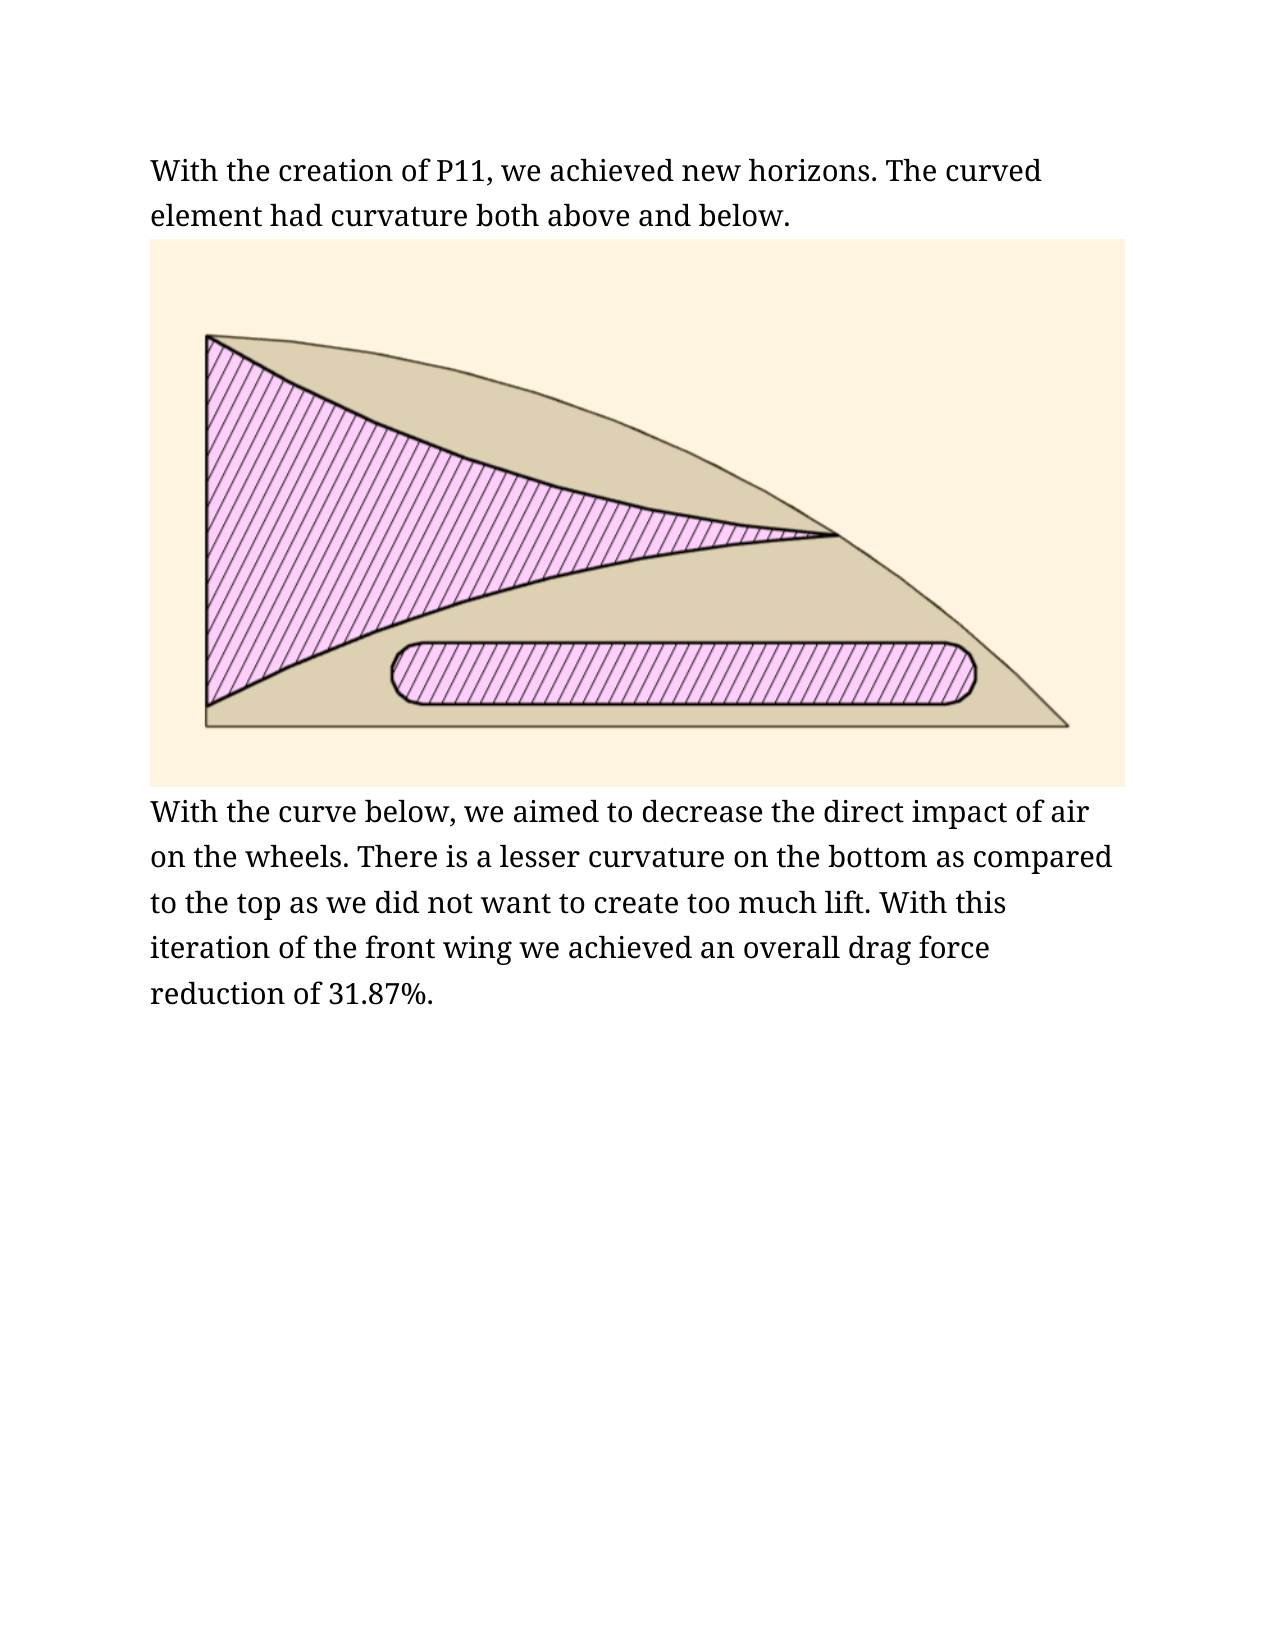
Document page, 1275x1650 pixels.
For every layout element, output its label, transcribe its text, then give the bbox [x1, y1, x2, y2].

text With the creation of P11, we achieved new horizons. The curved element had curvature both above and below. [150, 150, 1125, 239]
text With the curve below, we aimed to decrease the direct impact of air on the wheels. There is a lesser curvature on the bottom as compared to the top as we did not want to create too much lift. With this iteration of the front wing we achieved an overall drag force reduction of 31.87%. [150, 791, 1125, 1013]
picture [150, 239, 1125, 787]
